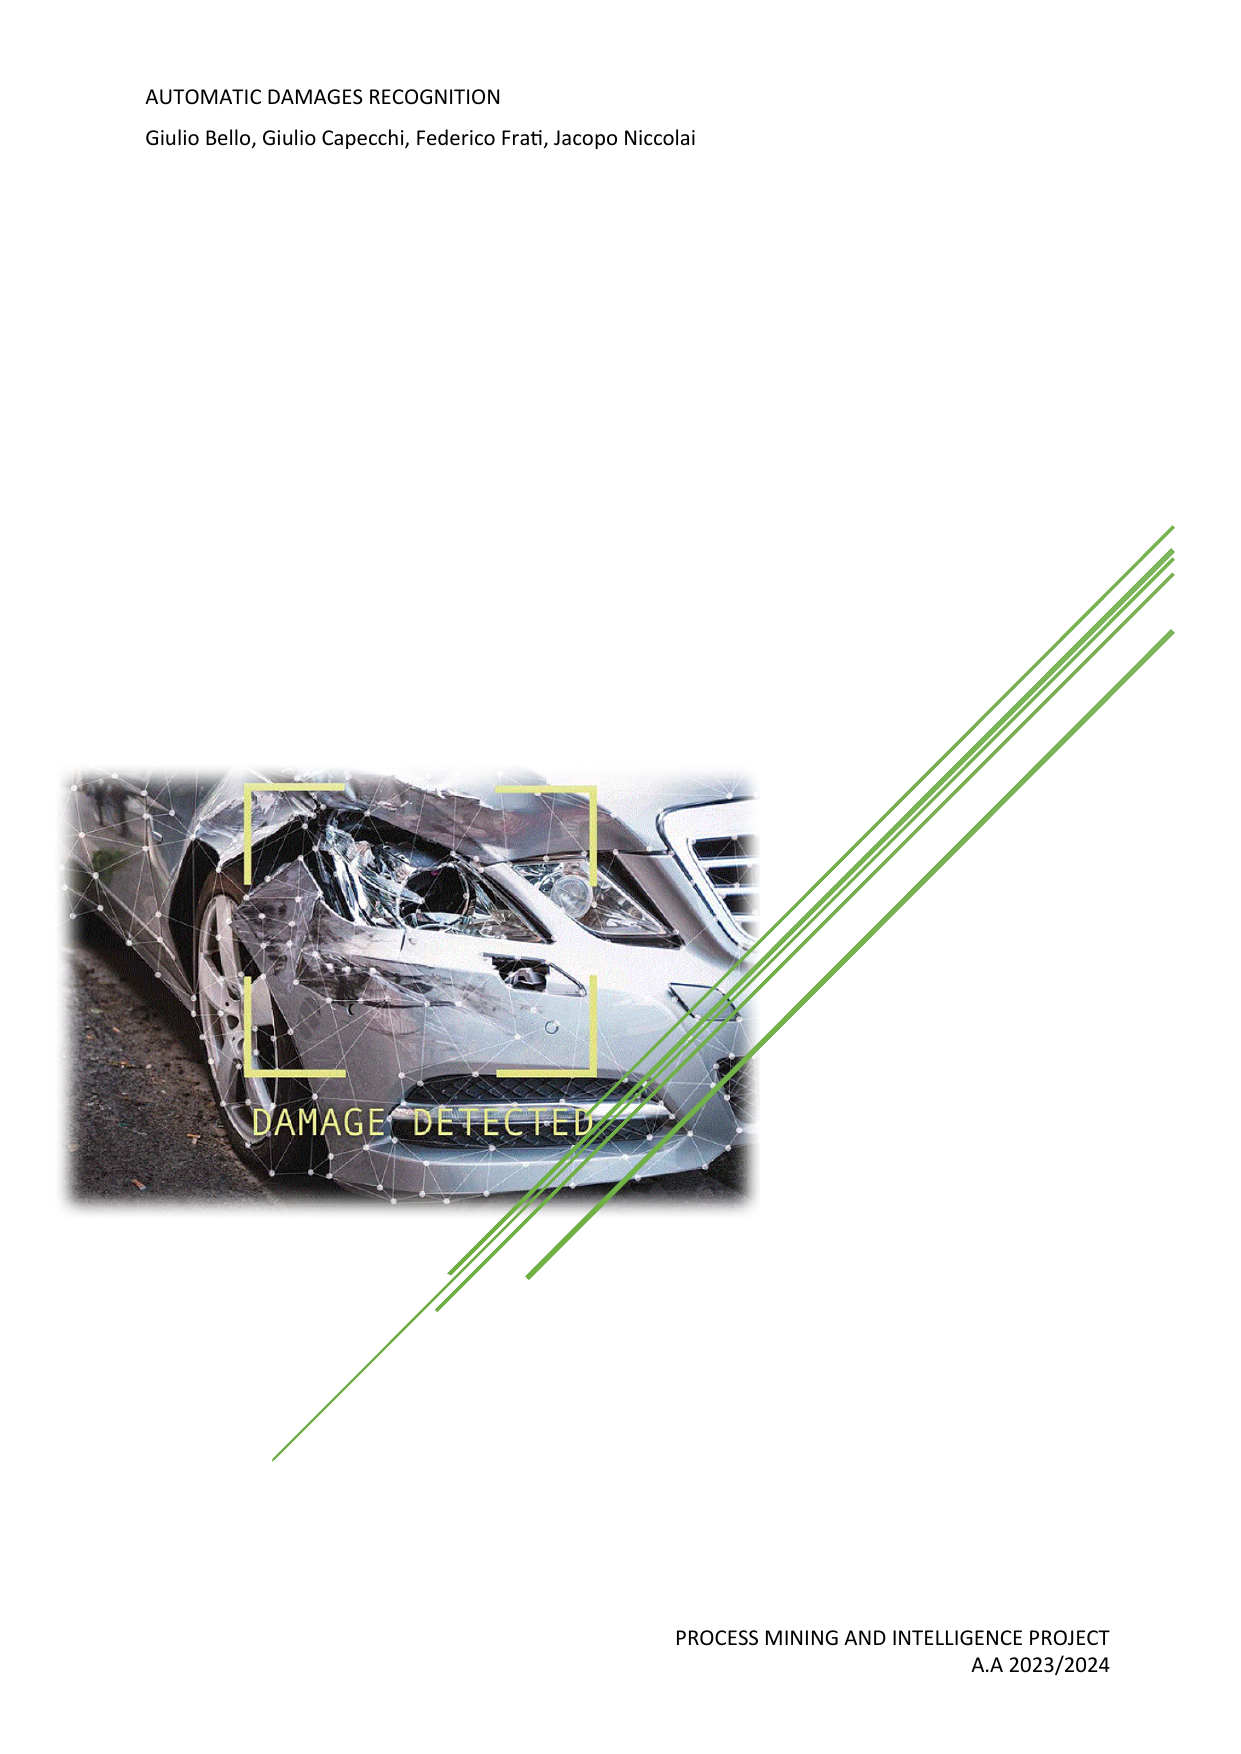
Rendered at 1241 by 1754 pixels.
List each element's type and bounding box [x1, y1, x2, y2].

picture [560, 1016, 735, 1191]
picture [82, 791, 735, 1191]
picture [537, 993, 735, 1191]
picture [619, 1075, 735, 1191]
picture [545, 1001, 735, 1191]
